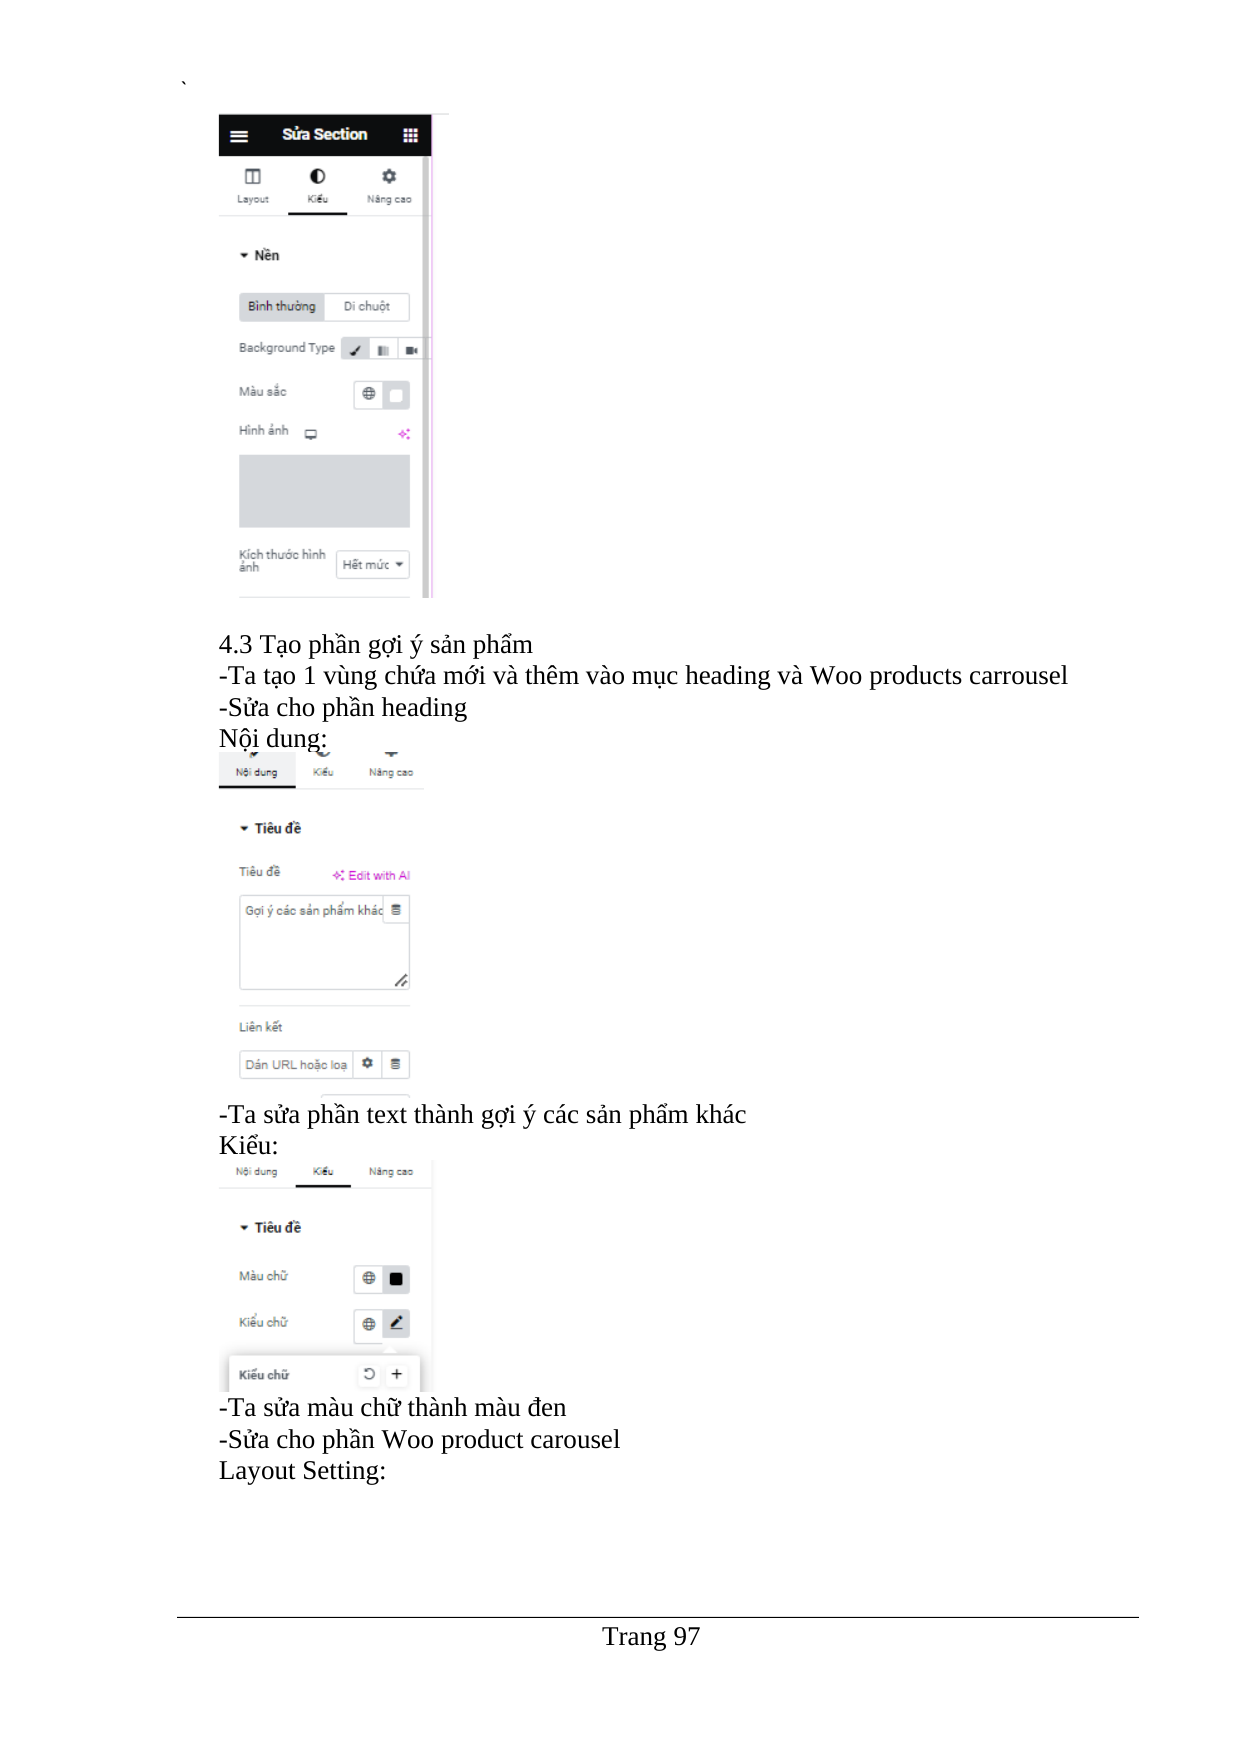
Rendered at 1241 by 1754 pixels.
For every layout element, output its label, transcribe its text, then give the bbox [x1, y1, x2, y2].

text -Sửa cho phần heading [144, 691, 1192, 722]
text -Ta sửa phần text thành gợi ý các sản phẩm khác [144, 1098, 1192, 1129]
text Kiểu: [144, 1129, 1192, 1160]
text Layout Setting: [144, 1454, 1192, 1485]
picture [218, 752, 424, 1098]
picture [218, 102, 449, 598]
text -Ta tạo 1 vùng chứa mới và thêm vào mục heading và Woo products carrousel [144, 659, 1192, 691]
text Nội dung: [144, 722, 1192, 753]
text -Sửa cho phần Woo product carousel [144, 1423, 1192, 1454]
text 4.3 Tạo phần gợi ý sản phẩm [144, 628, 1192, 659]
picture [218, 1160, 449, 1392]
text -Ta sửa màu chữ thành màu đen [144, 1392, 1192, 1423]
